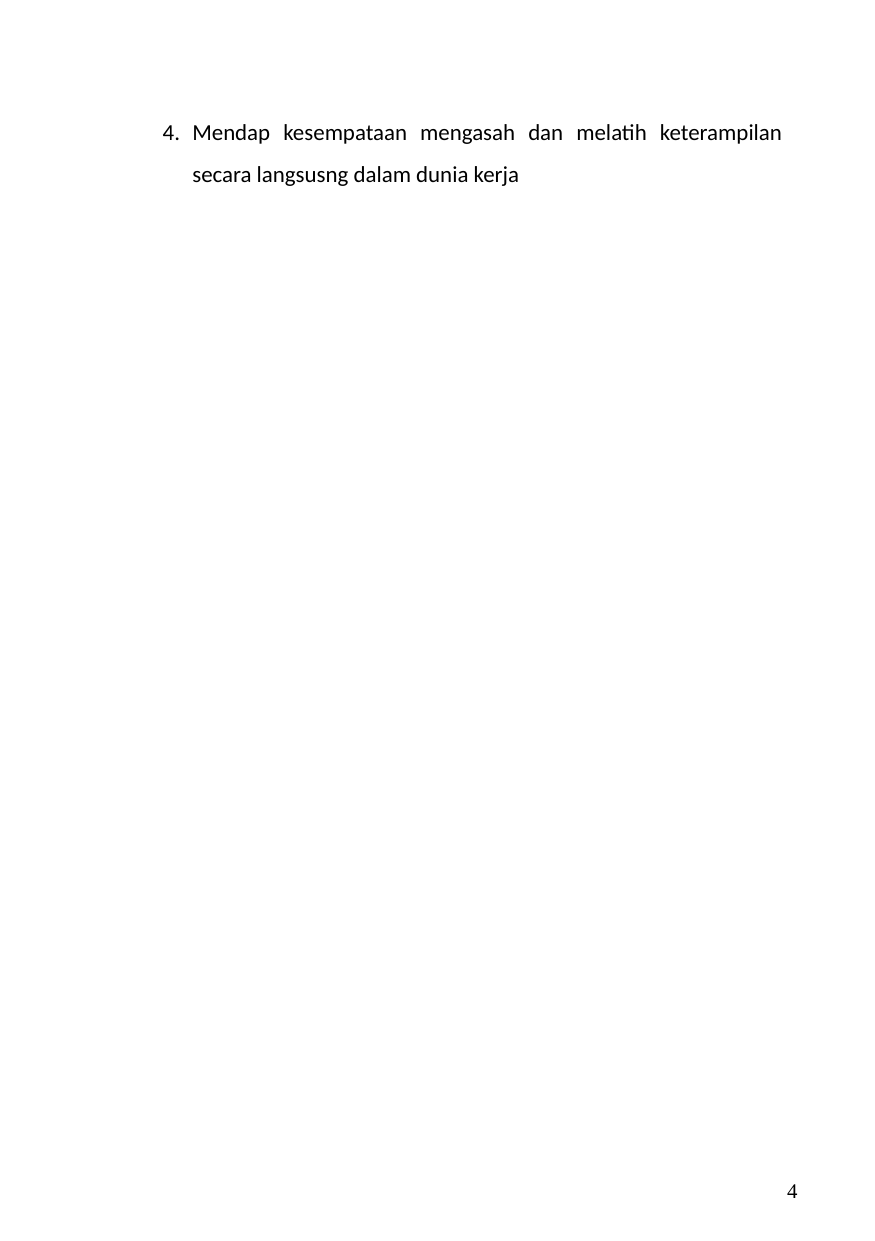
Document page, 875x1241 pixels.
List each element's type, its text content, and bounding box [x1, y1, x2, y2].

list Mendap kesempataan mengasah dan melatih keterampilan secara langsusng dalam dunia kerja [162, 118, 783, 188]
